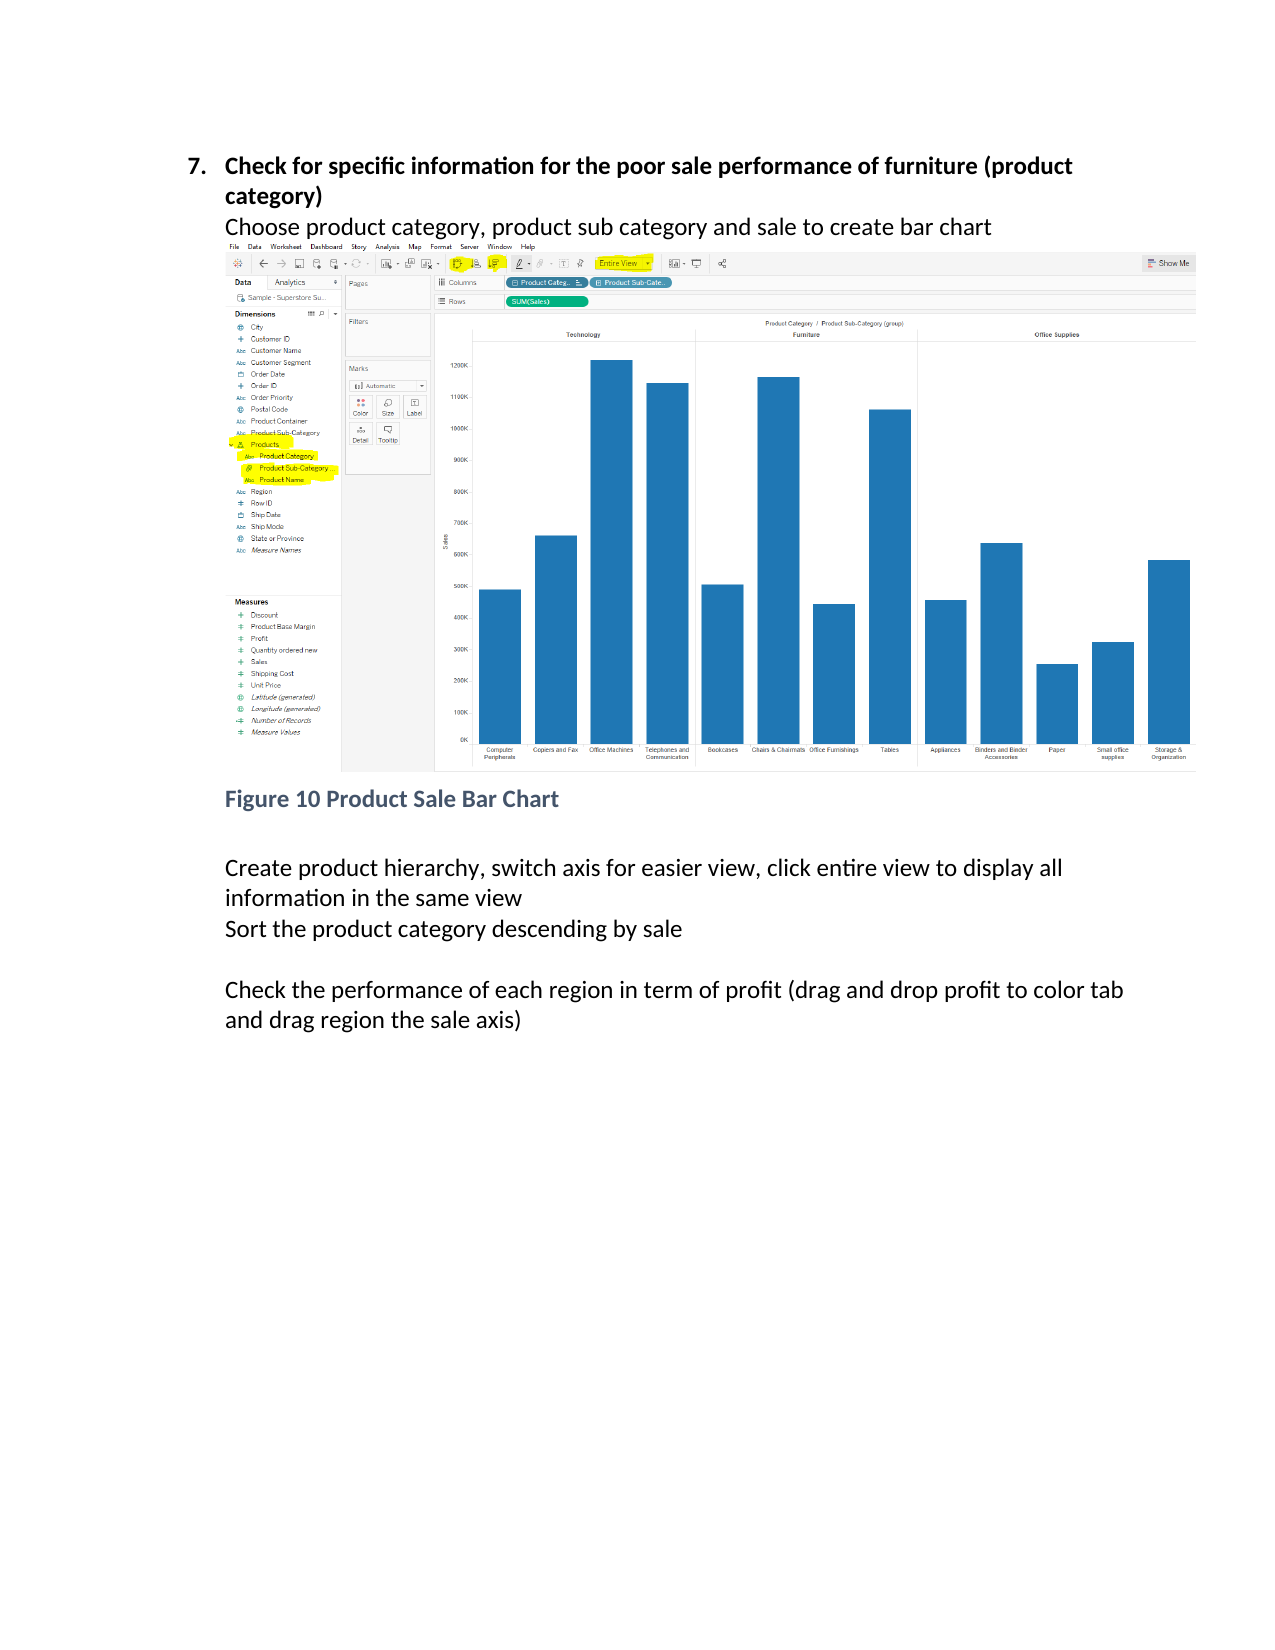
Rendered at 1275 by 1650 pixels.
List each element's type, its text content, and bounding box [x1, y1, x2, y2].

list Sort the product category descending by sale [225, 913, 1125, 943]
list Check the performance of each region in term of profit (drag and drop profit to color tab and drag region the sale axis) [225, 974, 1125, 1035]
list Check for specific information for the poor sale performance of furniture (product category) [187, 150, 1125, 211]
list Create product hierarchy, switch axis for easier view, click entire view to display all information in the same view [225, 852, 1125, 913]
list Choose product category, product sub category and sale to create bar chart [225, 211, 1125, 241]
picture [225, 241, 1195, 771]
